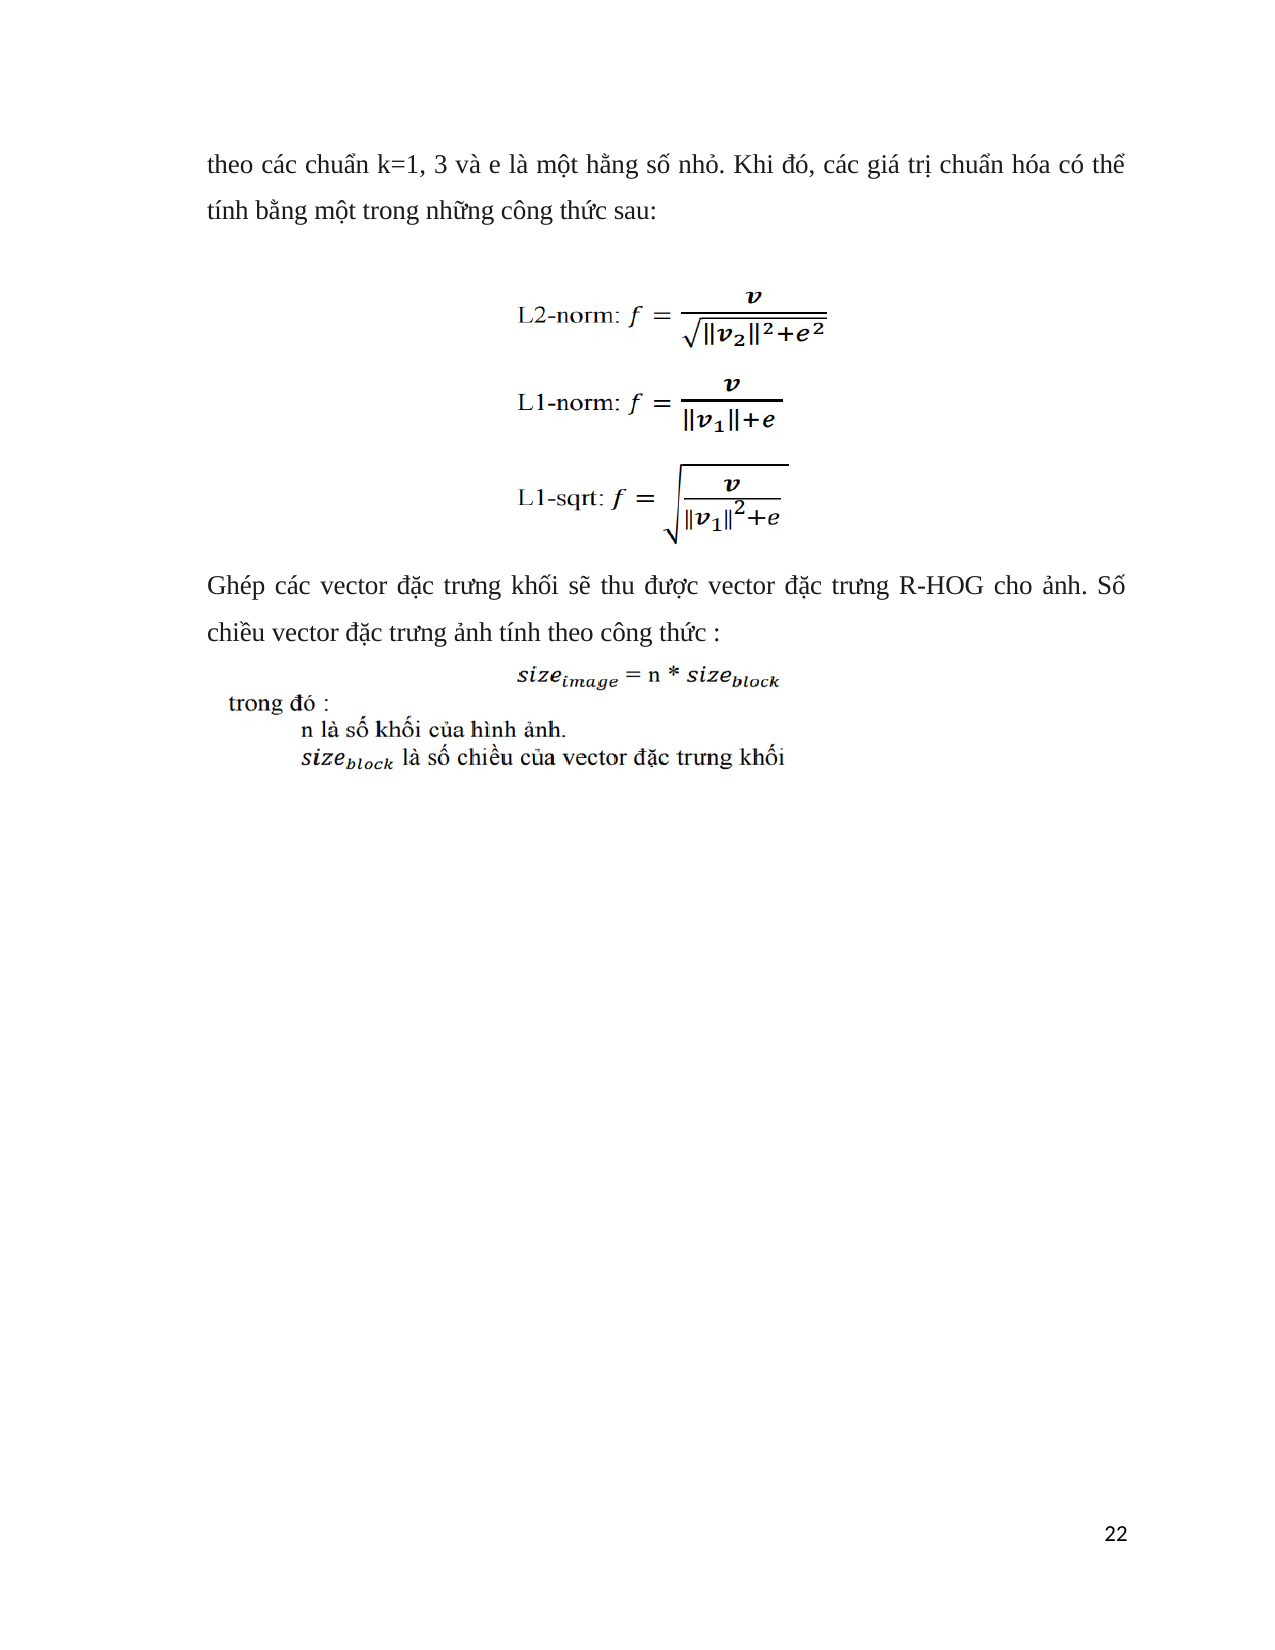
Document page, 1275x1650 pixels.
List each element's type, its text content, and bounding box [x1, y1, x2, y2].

picture [498, 287, 836, 555]
picture [206, 662, 1087, 783]
text Ghép các vector đặc trưng khối sẽ thu được vector đặc trưng R-HOG cho ảnh. Số chiều vector đặc trưng ảnh tính theo công thức : [207, 569, 1127, 647]
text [207, 148, 1127, 226]
